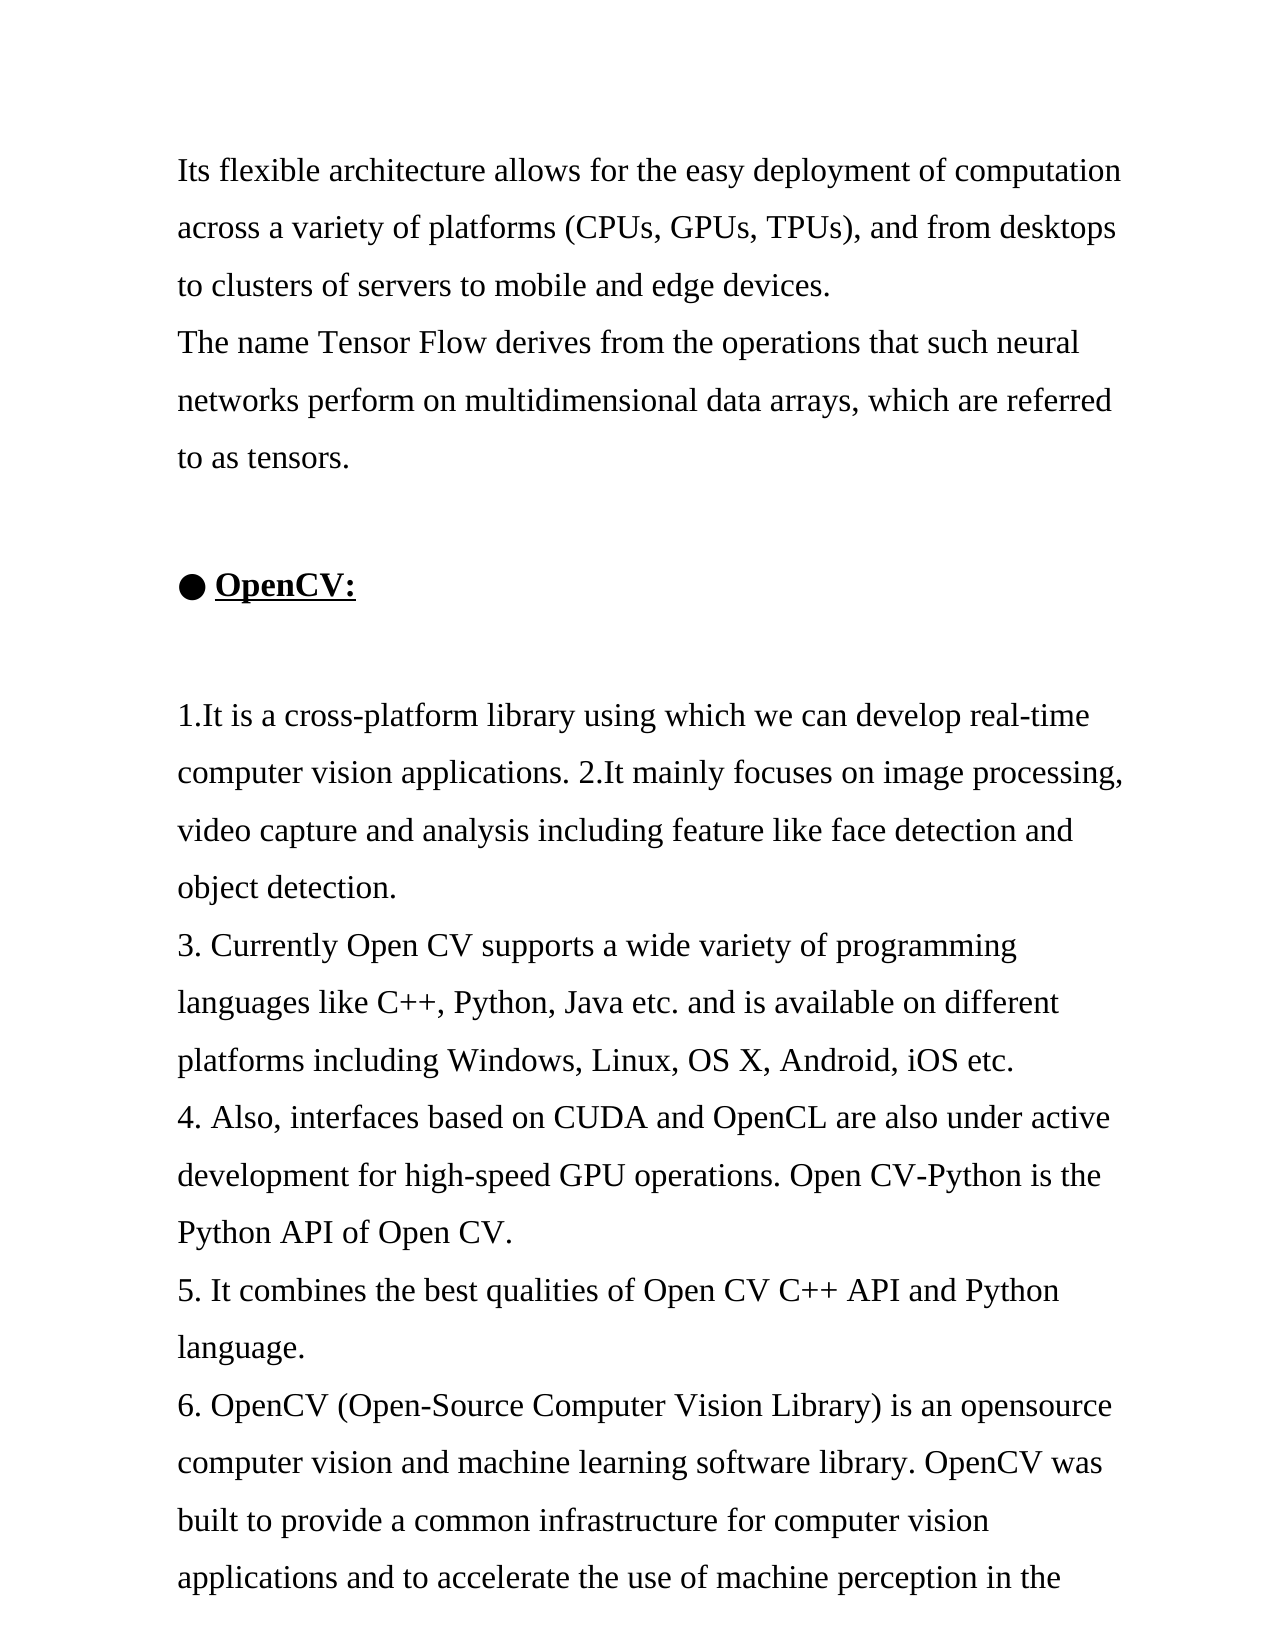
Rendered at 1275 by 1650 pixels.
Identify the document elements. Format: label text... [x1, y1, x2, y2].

text 4. Also, interfaces based on CUDA and OpenCL are also under active development for high-speed GPU operations. Open CV-Python is the Python API of Open CV. [177, 1097, 1137, 1251]
text 3. Currently Open CV supports a wide variety of programming languages like C++, Python, Java etc. and is available on different platforms including Windows, Linux, OS X, Android, iOS etc. [177, 925, 1137, 1078]
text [177, 1385, 1137, 1596]
text 5. It combines the best qualities of Open CV C++ API and Python language. [177, 1270, 1137, 1366]
text 1.It is a cross-platform library using which we can develop real-time computer vision applications. 2.It mainly focuses on image processing, video capture and analysis including feature like face detection and object detection. [177, 695, 1137, 906]
text Its flexible architecture allows for the easy deployment of computation across a variety of platforms (CPUs, GPUs, TPUs), and from desktops to clusters of servers to mobile and edge devices. [177, 150, 1137, 303]
text The name Tensor Flow derives from the operations that such neural networks perform on multidimensional data arrays, which are referred to as tensors. [177, 322, 1137, 476]
list OpenCV: [177, 546, 1137, 616]
